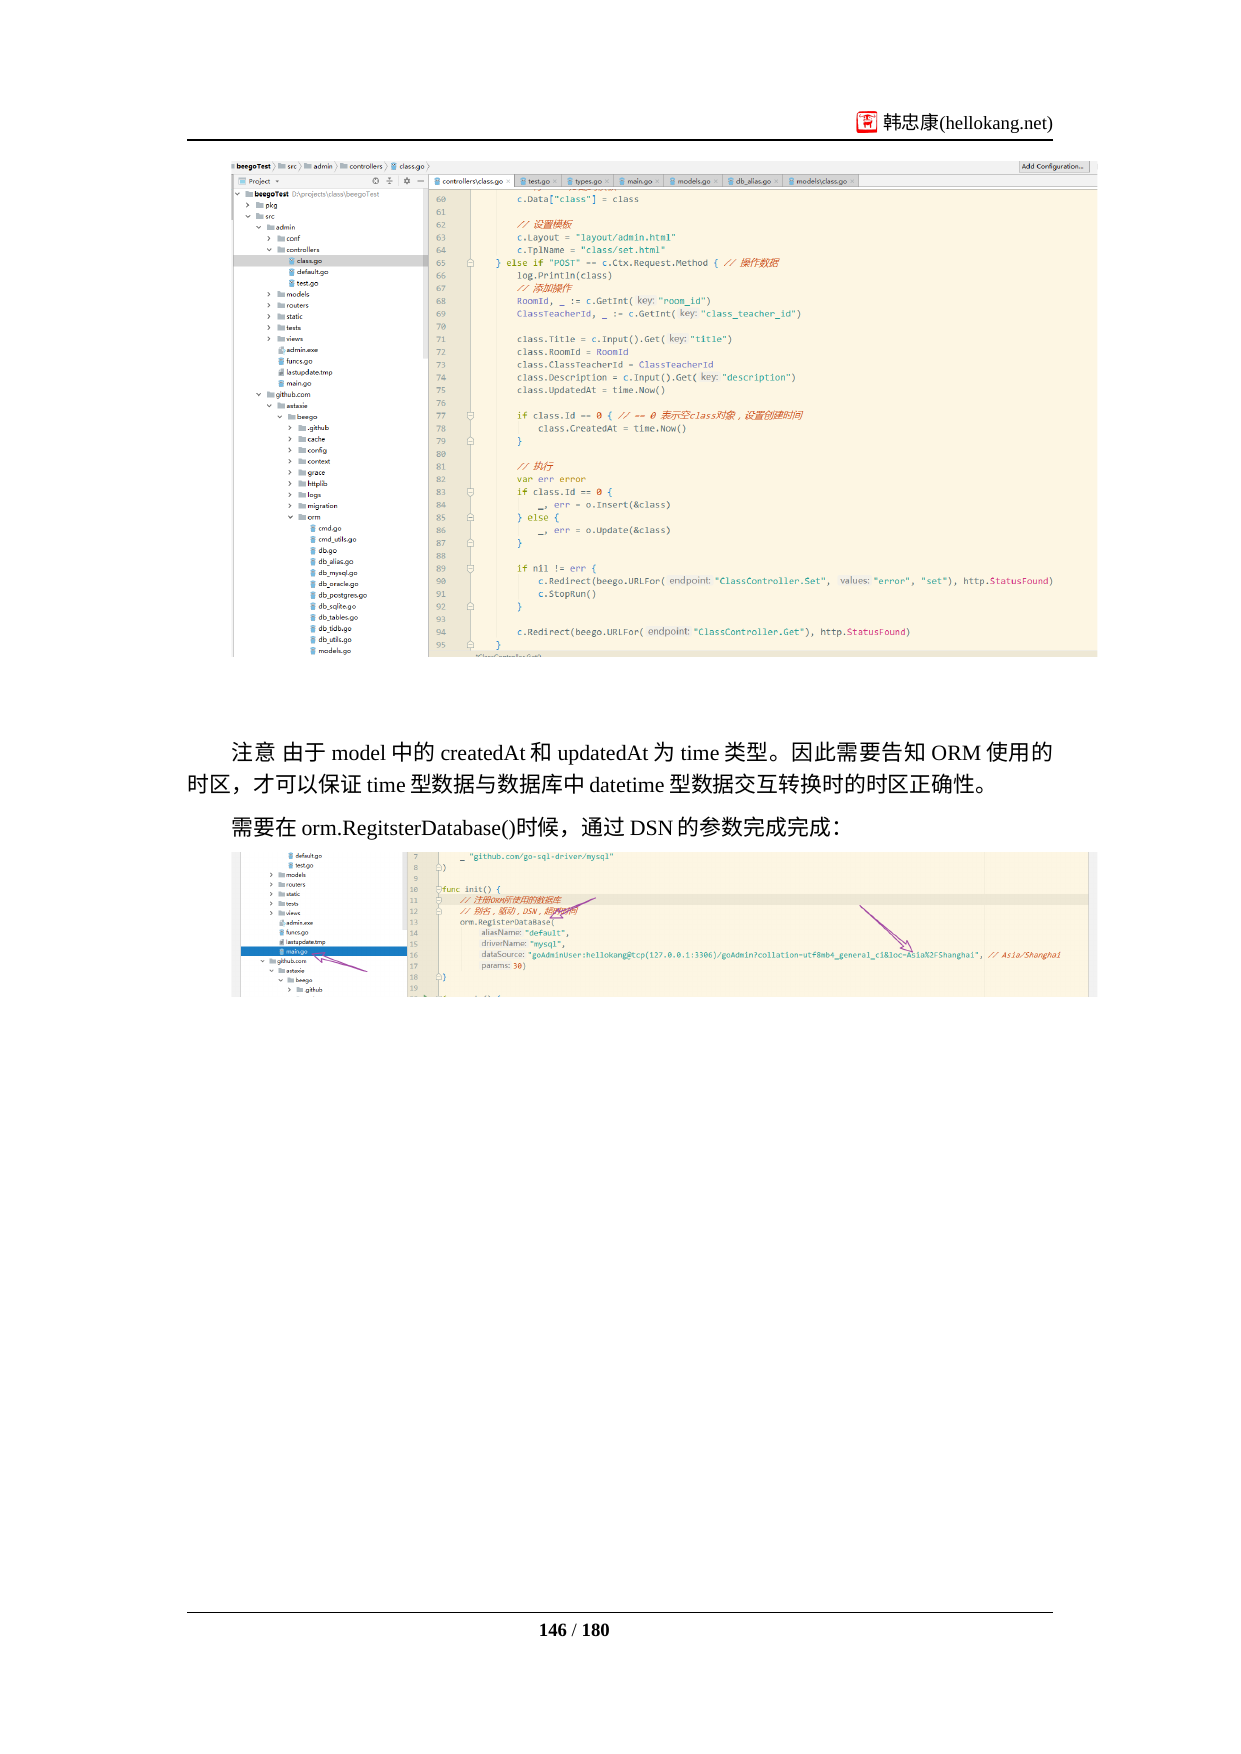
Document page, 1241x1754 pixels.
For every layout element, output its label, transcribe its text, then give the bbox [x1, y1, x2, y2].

text 需要在orm.RegitsterDatabase()时候，通过DSN的参数完成完成： [187, 810, 1053, 842]
picture [231, 852, 1098, 997]
picture [856, 111, 878, 133]
text 注意 由于model中的createdAt和updatedAt为time类型。因此需要告知ORM使用的时区，才可以保证time型数据与数据库中datetime型数据交互转换时的时区正确性。 [187, 734, 1053, 799]
picture [231, 161, 1098, 657]
